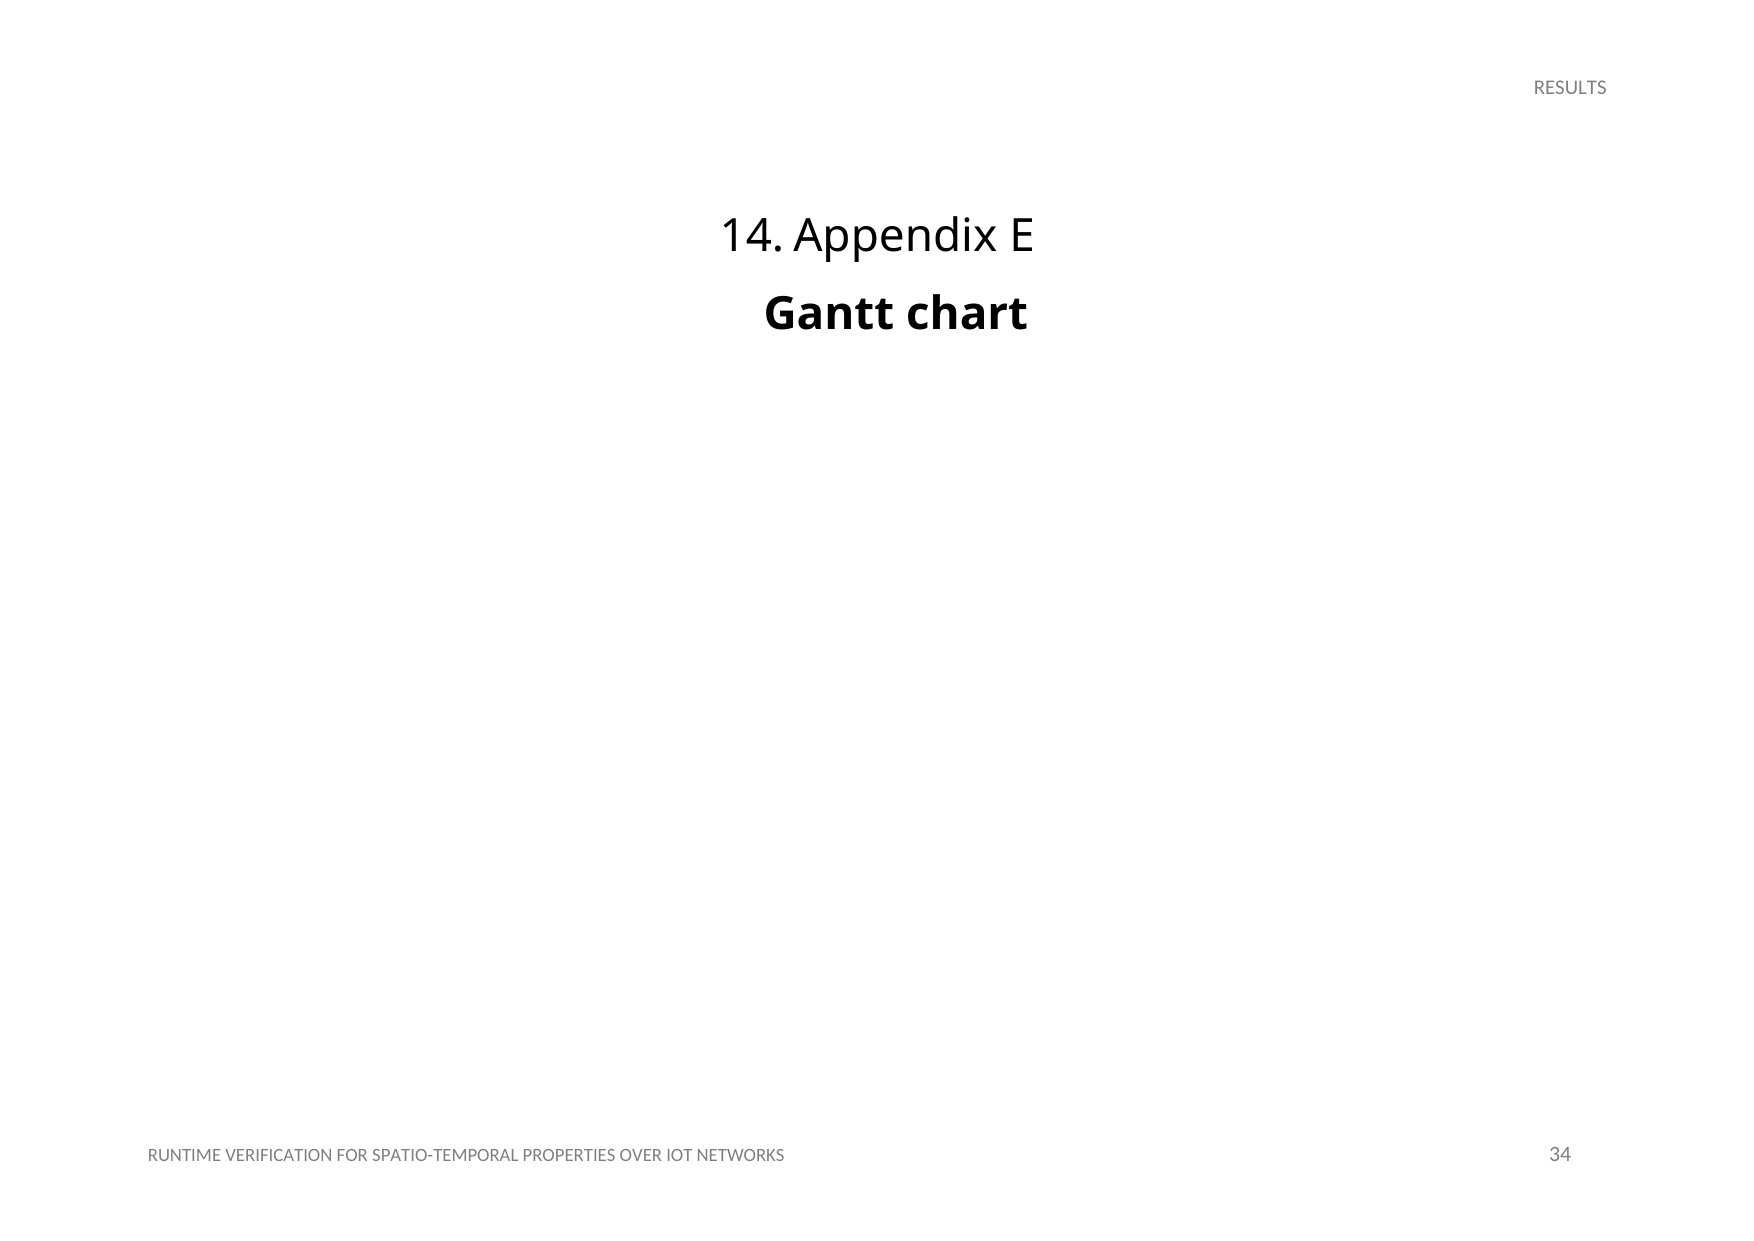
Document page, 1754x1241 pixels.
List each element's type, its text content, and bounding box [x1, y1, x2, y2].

subtitle Appendix E Gantt chart [148, 202, 1606, 342]
